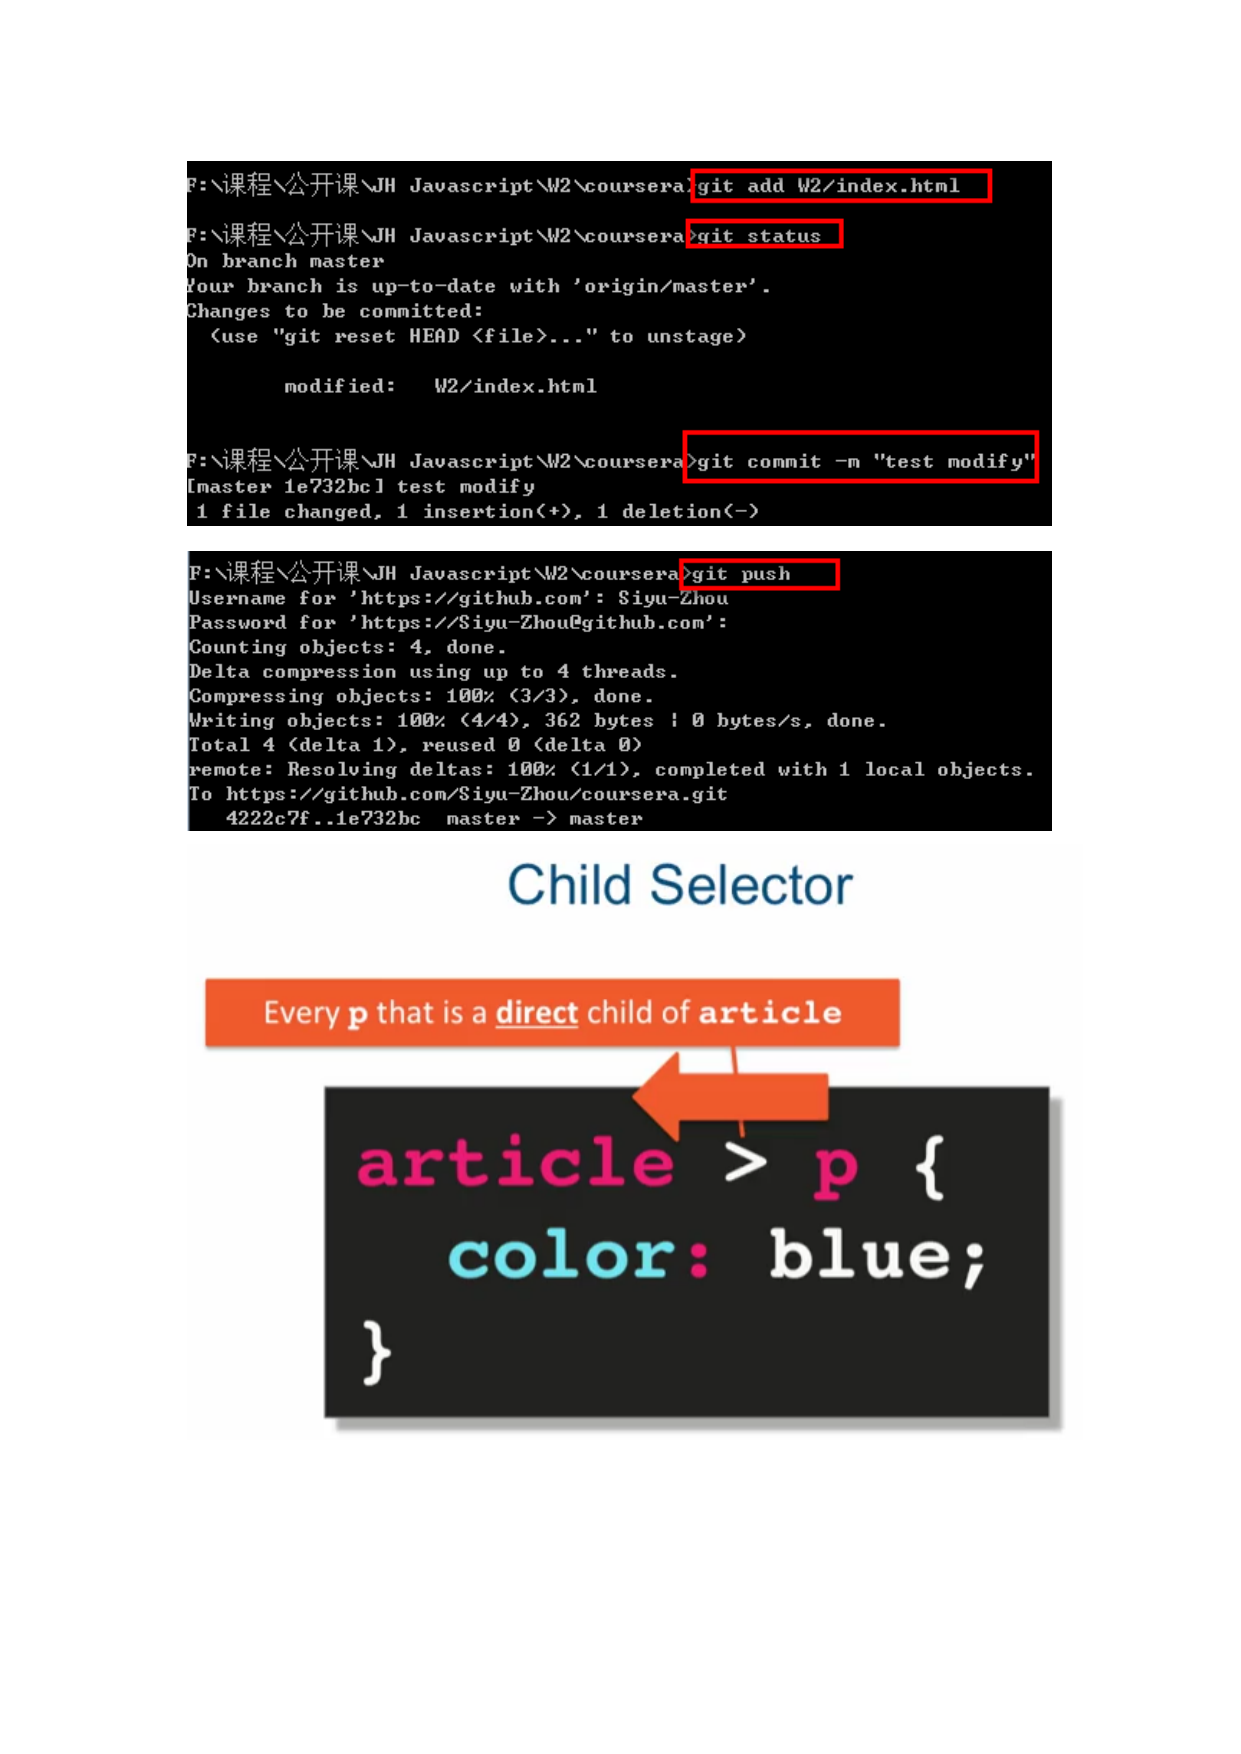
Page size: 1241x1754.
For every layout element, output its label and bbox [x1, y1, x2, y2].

picture [187, 551, 1052, 831]
picture [187, 844, 1083, 1440]
picture [187, 161, 1052, 526]
